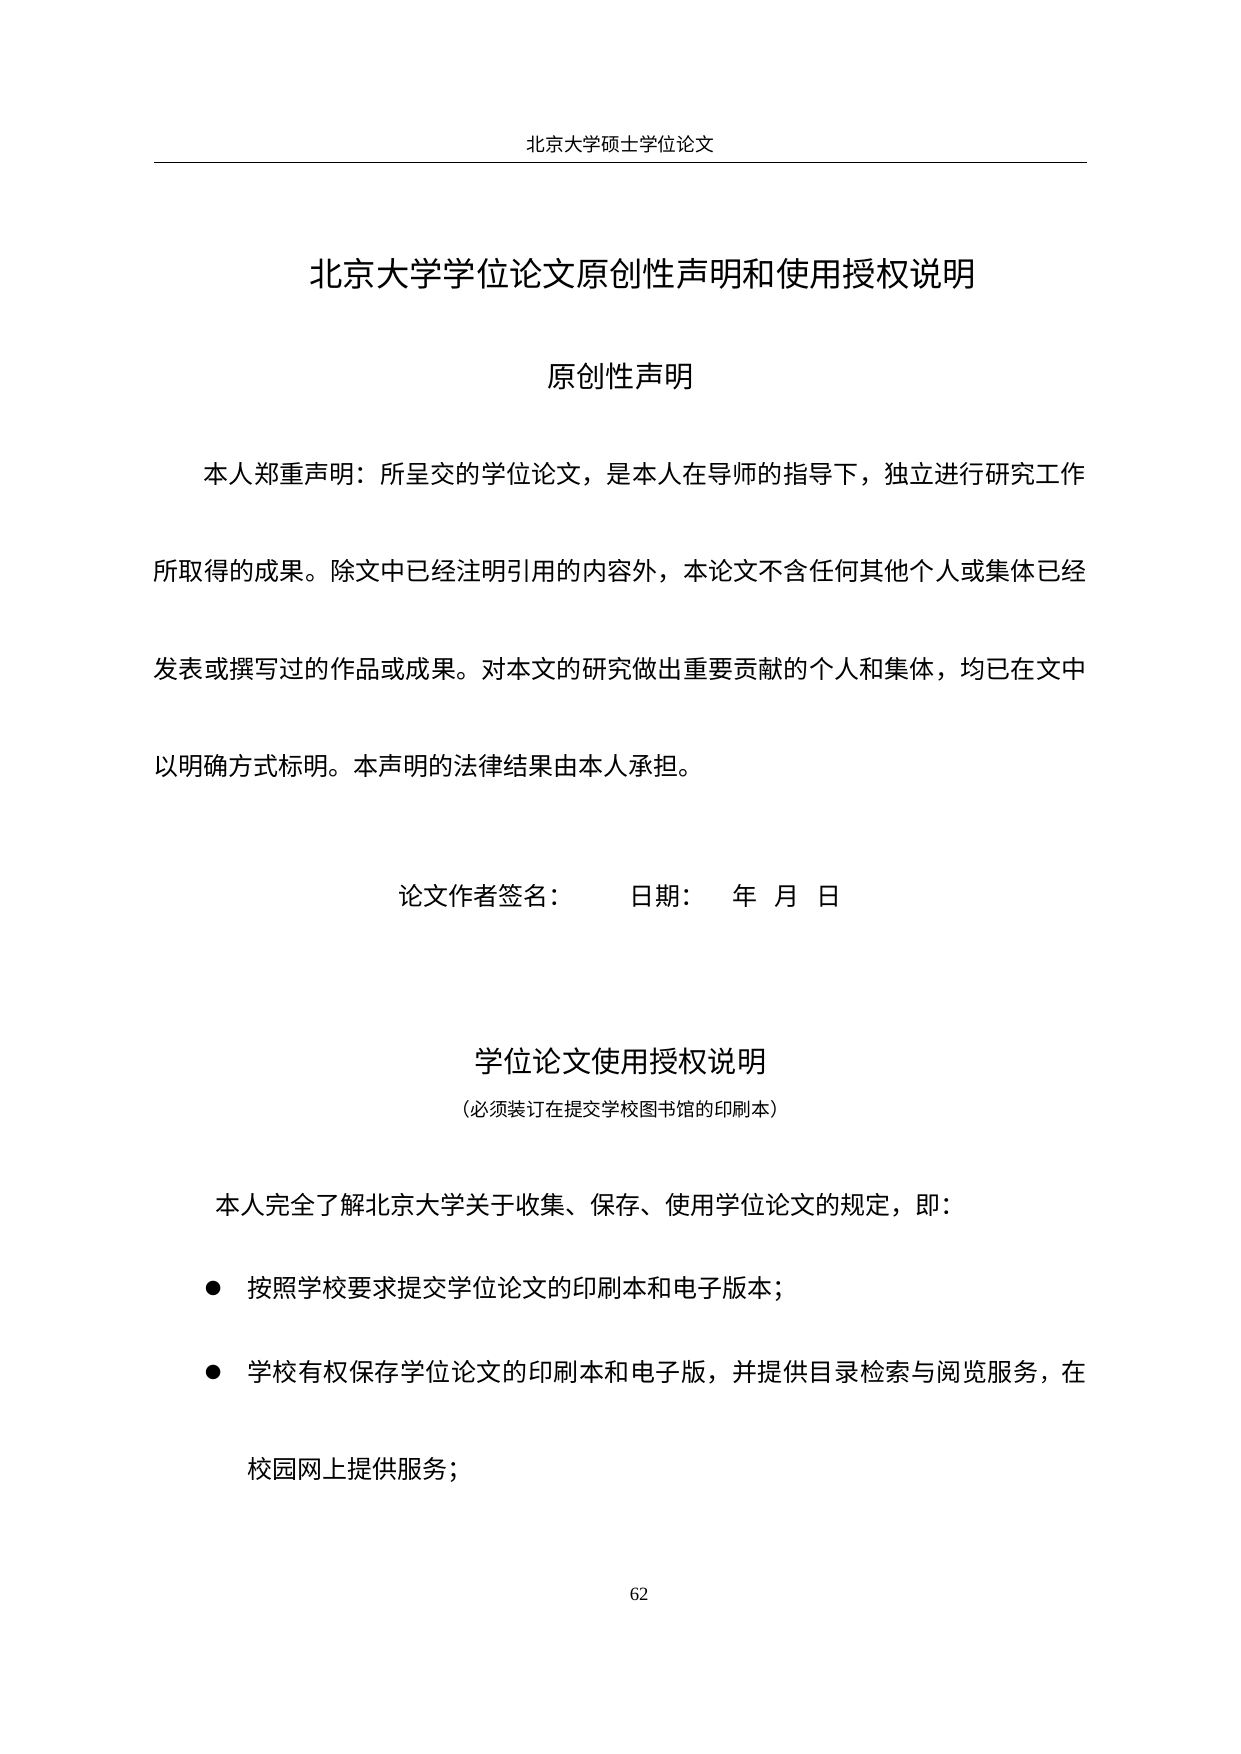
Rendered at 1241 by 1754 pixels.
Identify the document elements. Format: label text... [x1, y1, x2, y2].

text 本人郑重声明：所呈交的学位论文，是本人在导师的指导下，独立进行研究工作所取得的成果。除文中已经注明引用的内容外，本论文不含任何其他个人或集体已经发表或撰写过的作品或成果。对本文的研究做出重要贡献的个人和集体，均已在文中以明确方式标明。本声明的法律结果由本人承担。 [153, 440, 1087, 797]
text 学位论文使用授权说明 [153, 1027, 1087, 1092]
text （必须装订在提交学校图书馆的印刷本） [153, 1092, 1087, 1124]
list 学校有权保存学位论文的印刷本和电子版，并提供目录检索与阅览服务，在校园网上提供服务； [203, 1338, 1087, 1500]
subtitle 北京大学学位论文原创性声明和使用授权说明 [198, 240, 1087, 305]
text 论文作者签名： 日期： 年 月 日 [153, 862, 1087, 927]
text 本人完全了解北京大学关于收集、保存、使用学位论文的规定，即： [153, 1171, 1087, 1236]
text 原创性声明 [153, 342, 1087, 407]
list 按照学校要求提交学位论文的印刷本和电子版本； [203, 1254, 1087, 1319]
